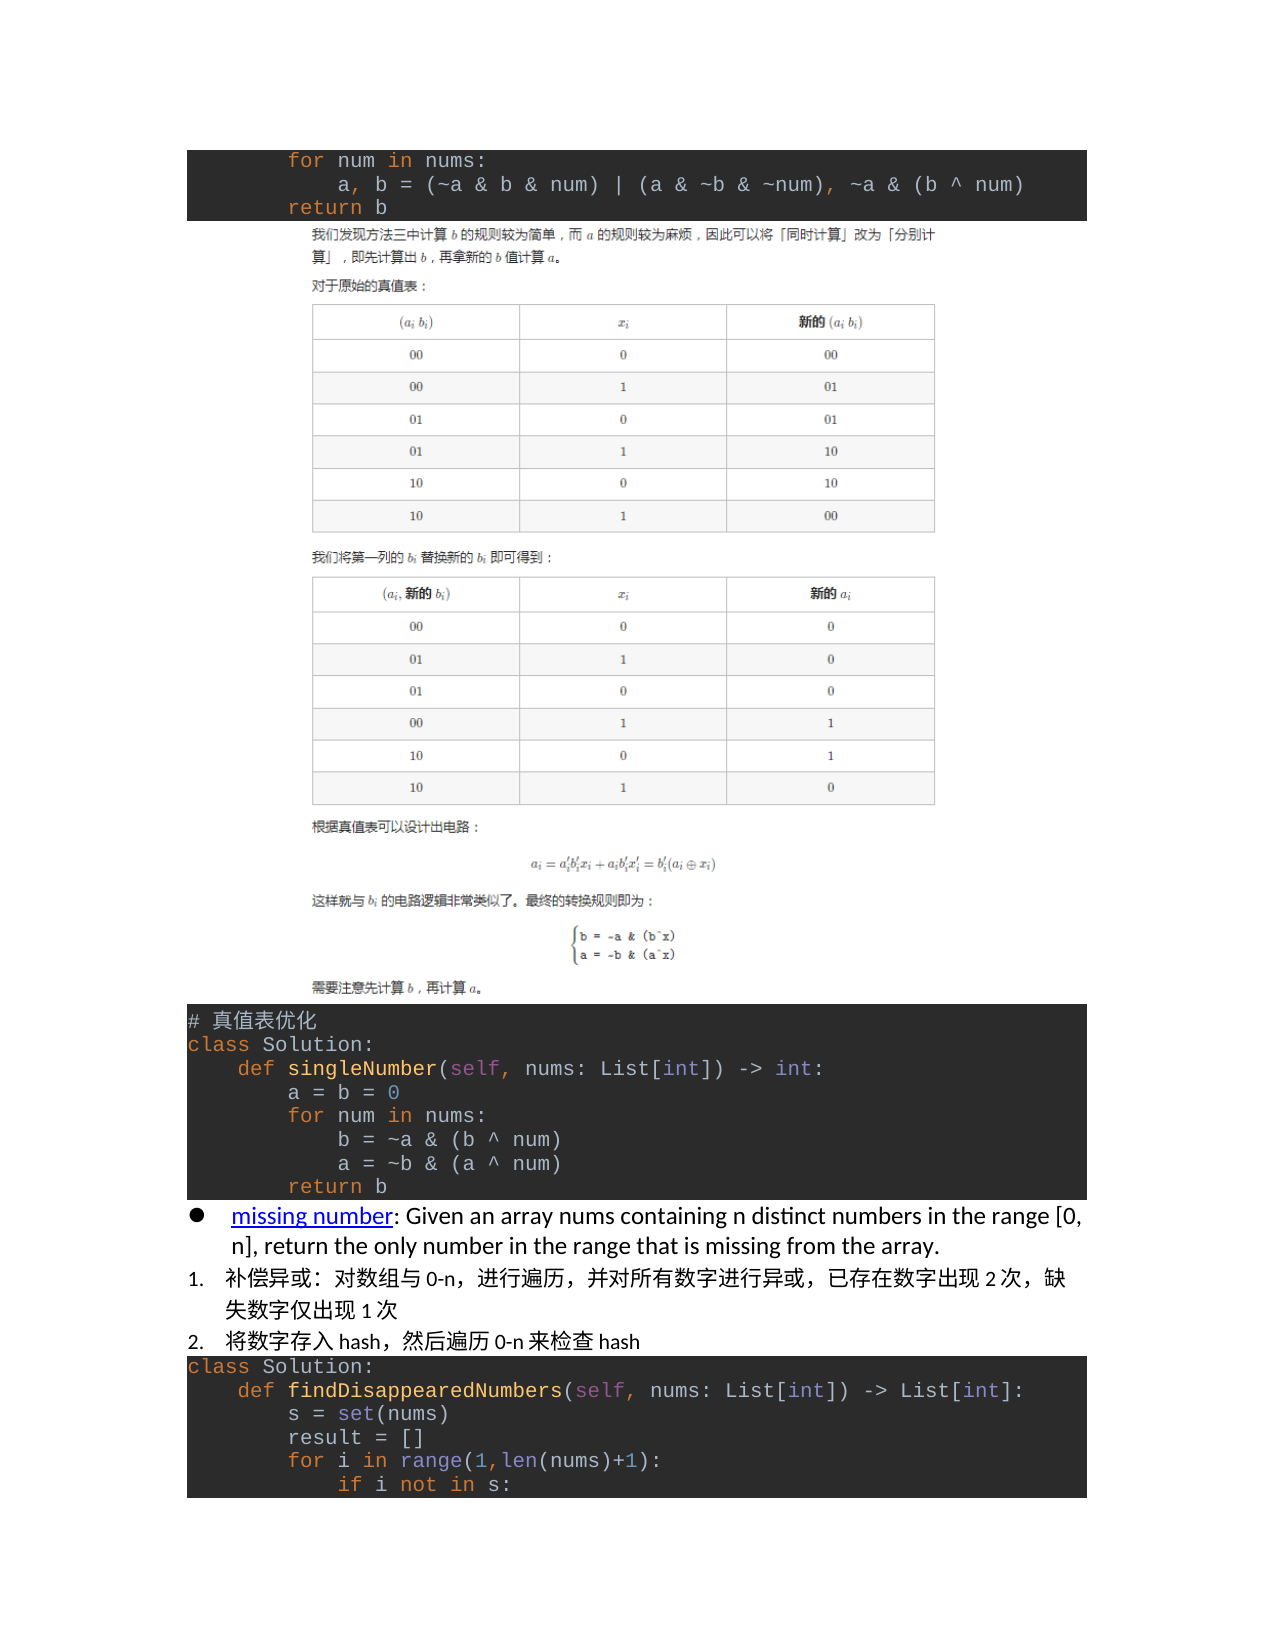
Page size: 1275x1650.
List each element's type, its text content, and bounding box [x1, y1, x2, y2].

text class Solution: def singleNumber(self, nums: List[int]) -> int: a = b = 0 for num in nums: b = ~a & (b ^ num) a = ~b & (a ^ num) return b [187, 1034, 1087, 1200]
text # 真值表优化 [187, 1004, 1087, 1034]
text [187, 150, 1087, 221]
picture [304, 221, 971, 1004]
list 将数字存入hash，然后遍历0-n来检查hash [187, 1324, 1087, 1356]
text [187, 1356, 1087, 1498]
list missing number: Given an array nums containing n distinct numbers in the range [0, n], return the only number in the range that is missing from the array. [187, 1200, 1087, 1261]
list 补偿异或：对数组与0-n，进行遍历，并对所有数字进行异或，已存在数字出现2次，缺失数字仅出现1次 [187, 1261, 1087, 1324]
